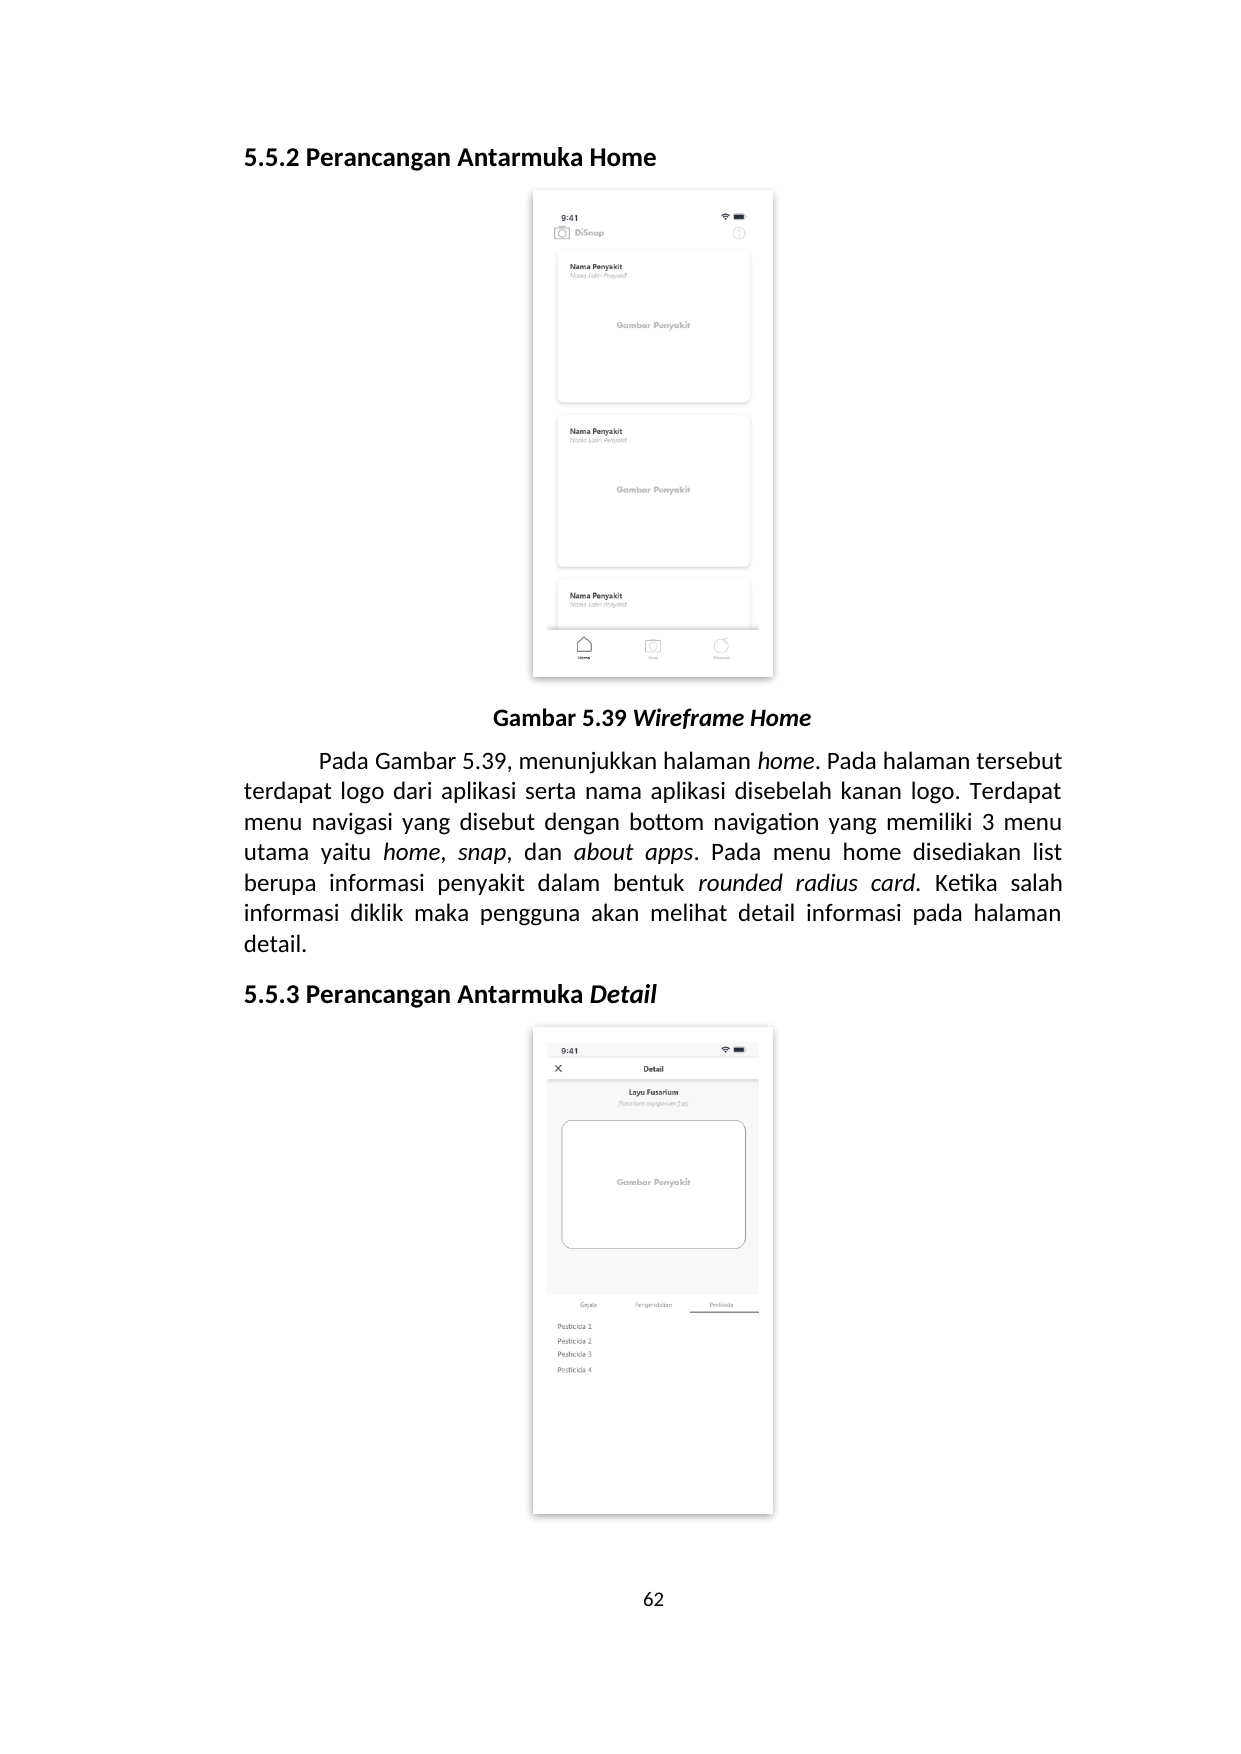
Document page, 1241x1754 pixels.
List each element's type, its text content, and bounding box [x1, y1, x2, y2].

picture [547, 205, 759, 662]
subtitle Perancangan Antarmuka Home [244, 141, 1063, 174]
picture [547, 1042, 759, 1499]
subtitle Perancangan Antarmuka Detail [244, 977, 1063, 1010]
